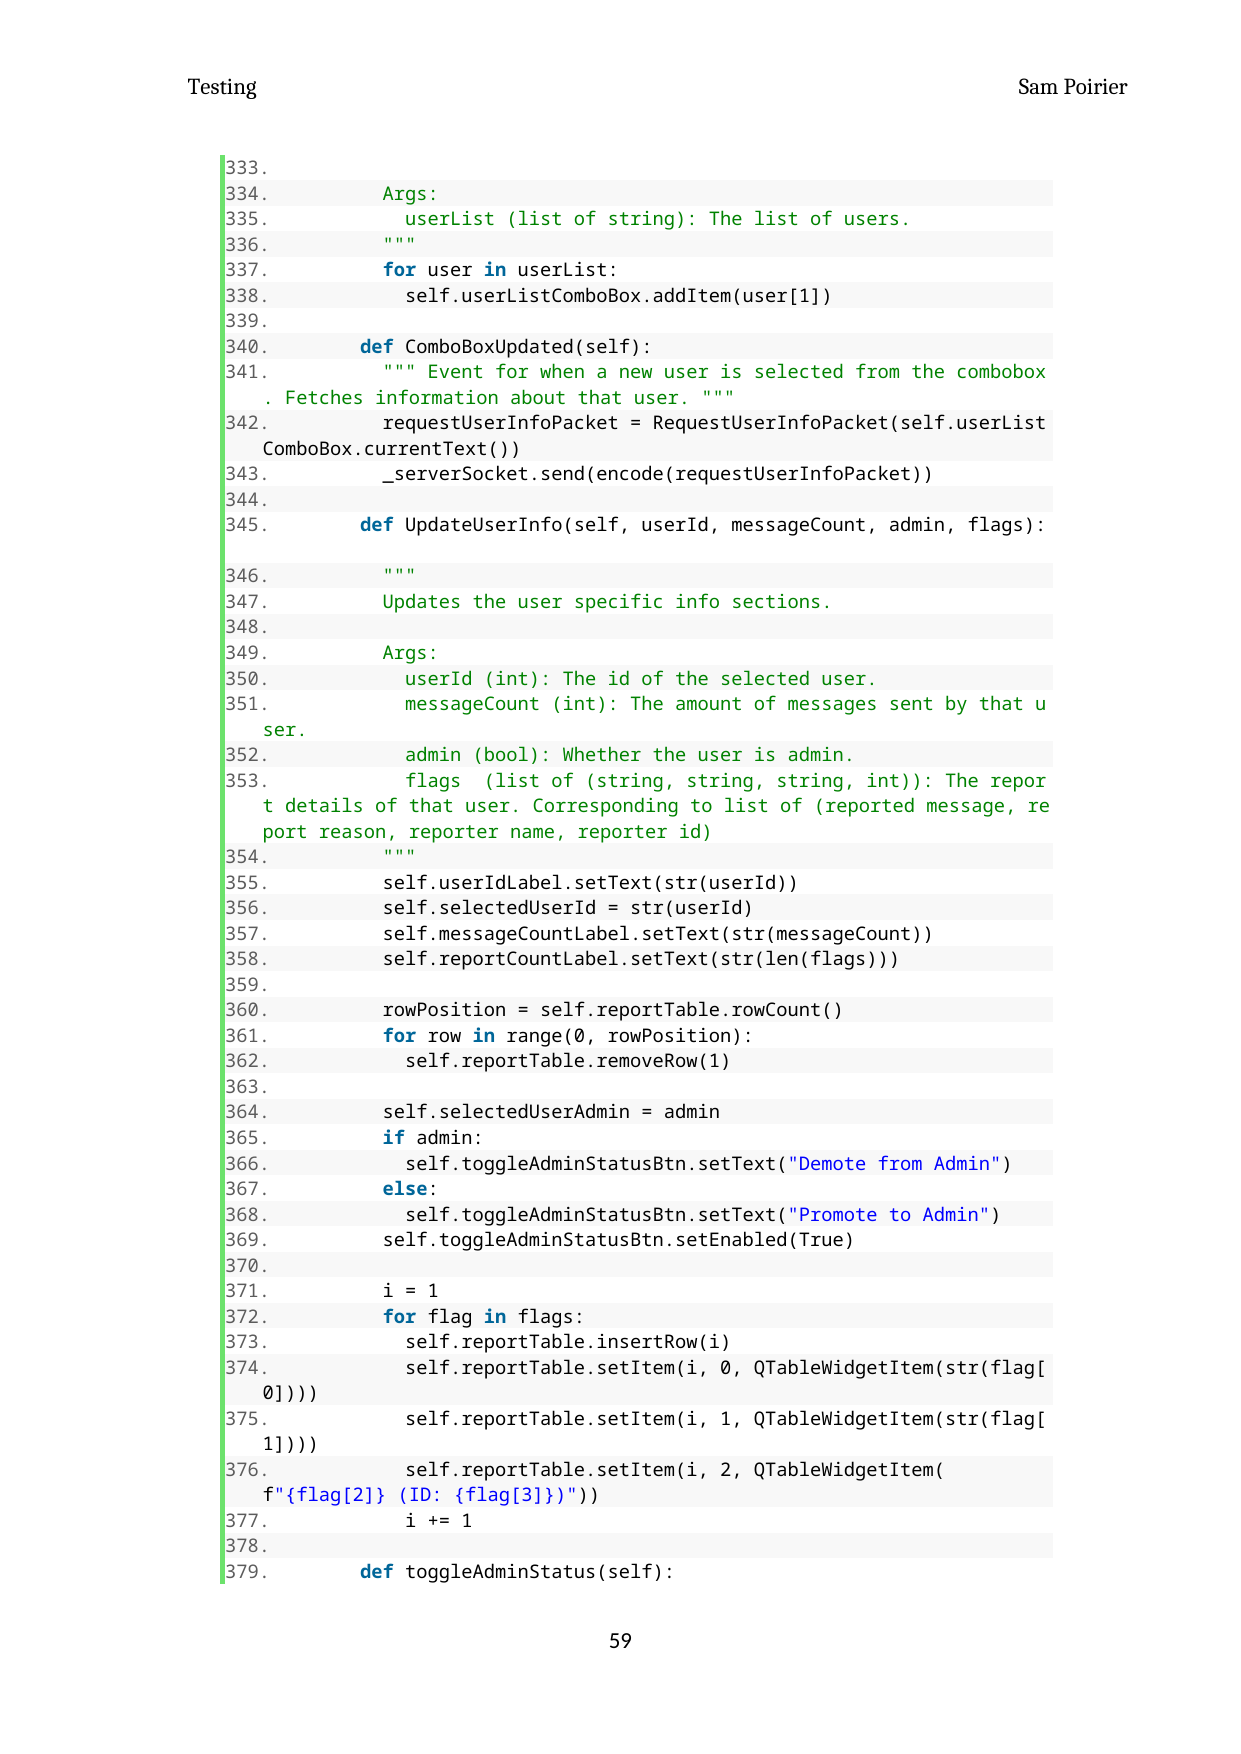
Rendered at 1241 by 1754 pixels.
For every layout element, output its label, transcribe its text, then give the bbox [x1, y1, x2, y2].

list self.toggleAdminStatusBtn.setEnabled(True) [225, 1226, 1053, 1252]
list def ComboBoxUpdated(self): [225, 333, 1053, 359]
list for flag in flags: [225, 1303, 1053, 1328]
list """ [225, 231, 1053, 257]
list self.toggleAdminStatusBtn.setText("Promote to Admin") [225, 1201, 1053, 1226]
list """ [225, 563, 1053, 588]
list userId (int): The id of the selected user. [225, 665, 1053, 690]
list Args: [225, 180, 1053, 206]
list flags (list of (string, string, string, int)): The report details of that user. Corresponding to list of (reported message, report reason, reporter name, reporter id) [225, 767, 1053, 843]
list requestUserInfoPacket = RequestUserInfoPacket(self.userListComboBox.currentText()) [225, 410, 1053, 461]
list self.reportTable.removeRow(1) [225, 1048, 1053, 1073]
list for row in range(0, rowPosition): [225, 1022, 1053, 1048]
list i += 1 [225, 1507, 1053, 1533]
list def UpdateUserInfo(self, userId, messageCount, admin, flags): [225, 512, 1053, 563]
list self.userIdLabel.setText(str(userId)) [225, 869, 1053, 894]
list rowPosition = self.reportTable.rowCount() [225, 997, 1053, 1022]
list userList (list of string): The list of users. [225, 206, 1053, 231]
list Updates the user specific info sections. [225, 588, 1053, 614]
list """ Event for when a new user is selected from the combobox. Fetches information about that user. """ [225, 359, 1053, 410]
list self.selectedUserId = str(userId) [225, 894, 1053, 920]
list self.reportCountLabel.setText(str(len(flags))) [225, 946, 1053, 971]
list def toggleAdminStatus(self): [225, 1558, 1053, 1584]
list self.selectedUserAdmin = admin [225, 1099, 1053, 1124]
list messageCount (int): The amount of messages sent by that user. [225, 690, 1053, 741]
list self.userListComboBox.addItem(user[1]) [225, 282, 1053, 308]
list """ [225, 843, 1053, 869]
list else: [225, 1175, 1053, 1201]
list Args: [225, 639, 1053, 665]
list self.reportTable.setItem(i, 1, QTableWidgetItem(str(flag[1]))) [225, 1405, 1053, 1456]
list self.toggleAdminStatusBtn.setText("Demote from Admin") [225, 1150, 1053, 1175]
list self.reportTable.setItem(i, 0, QTableWidgetItem(str(flag[0]))) [225, 1354, 1053, 1405]
list admin (bool): Whether the user is admin. [225, 741, 1053, 767]
list self.messageCountLabel.setText(str(messageCount)) [225, 920, 1053, 946]
list i = 1 [225, 1277, 1053, 1303]
list self.reportTable.setItem(i, 2, QTableWidgetItem(f"{flag[2]} (ID: {flag[3]})")) [225, 1456, 1053, 1507]
list _serverSocket.send(encode(requestUserInfoPacket)) [225, 461, 1053, 486]
list self.reportTable.insertRow(i) [225, 1328, 1053, 1354]
list for user in userList: [225, 257, 1053, 282]
list if admin: [225, 1124, 1053, 1150]
